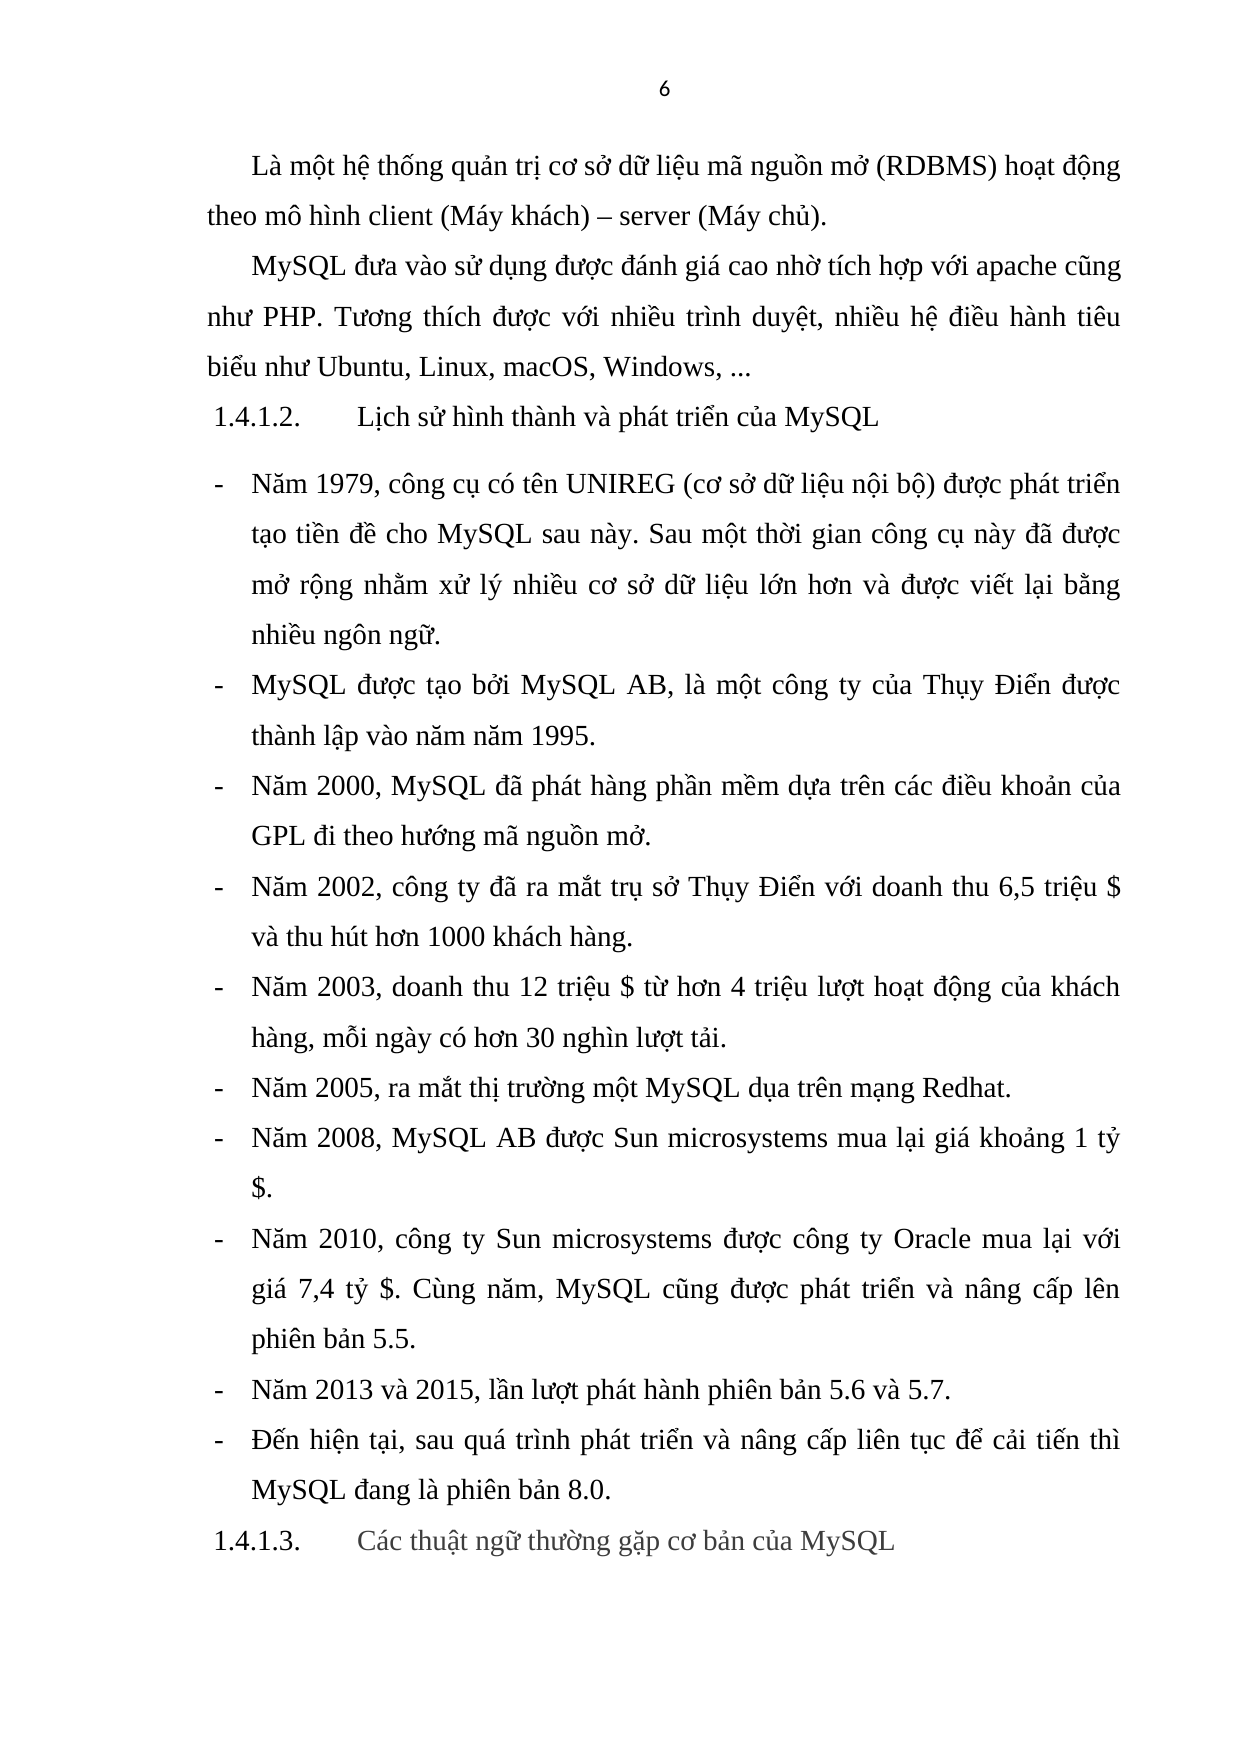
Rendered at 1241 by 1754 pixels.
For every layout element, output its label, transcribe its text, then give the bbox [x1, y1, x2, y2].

list Là một hệ thống quản trị cơ sở dữ liệu mã nguồn mở (RDBMS) hoạt động theo mô hình client (Máy khách) – server (Máy chủ). [207, 148, 1122, 232]
list Đến hiện tại, sau quá trình phát triển và nâng cấp liên tục để cải tiến thì MySQL đang là phiên bản 8.0. [214, 1422, 1122, 1506]
list Năm 2005, ra mắt thị trường một MySQL dụa trên mạng Redhat. [214, 1070, 1122, 1103]
list Năm 2008, MySQL AB được Sun microsystems mua lại giá khoảng 1 tỷ $. [214, 1120, 1122, 1204]
list Năm 2003, doanh thu 12 triệu $ từ hơn 4 triệu lượt hoạt động của khách hàng, mỗi ngày có hơn 30 nghìn lượt tải. [214, 969, 1122, 1053]
list Năm 2010, công ty Sun microsystems được công ty Oracle mua lại với giá 7,4 tỷ $. Cùng năm, MySQL cũng được phát triển và nâng cấp lên phiên bản 5.5. [214, 1221, 1122, 1355]
list Năm 2000, MySQL đã phát hàng phần mềm dựa trên các điều khoản của GPL đi theo hướng mã nguồn mở. [214, 768, 1122, 852]
list MySQL được tạo bởi MySQL AB, là một công ty của Thụy Điển được thành lập vào năm năm 1995. [214, 667, 1122, 751]
list Lịch sử hình thành và phát triển của MySQL [213, 399, 1122, 433]
list MySQL đưa vào sử dụng được đánh giá cao nhờ tích hợp với apache cũng như PHP. Tương thích được với nhiều trình duyệt, nhiều hệ điều hành tiêu biểu như Ubuntu, Linux, macOS, Windows, ... [207, 248, 1122, 382]
list Năm 1979, công cụ có tên UNIREG (cơ sở dữ liệu nội bộ) được phát triển tạo tiền đề cho MySQL sau này. Sau một thời gian công cụ này đã được mở rộng nhằm xử lý nhiều cơ sở dữ liệu lớn hơn và được viết lại bằng nhiều ngôn ngữ. [214, 466, 1122, 651]
list Năm 2002, công ty đã ra mắt trụ sở Thụy Điển với doanh thu 6,5 triệu $ và thu hút hơn 1000 khách hàng. [214, 869, 1122, 953]
list Các thuật ngữ thường gặp cơ bản của MySQL [213, 1523, 1122, 1556]
list Năm 2013 và 2015, lần lượt phát hành phiên bản 5.6 và 5.7. [214, 1372, 1122, 1405]
